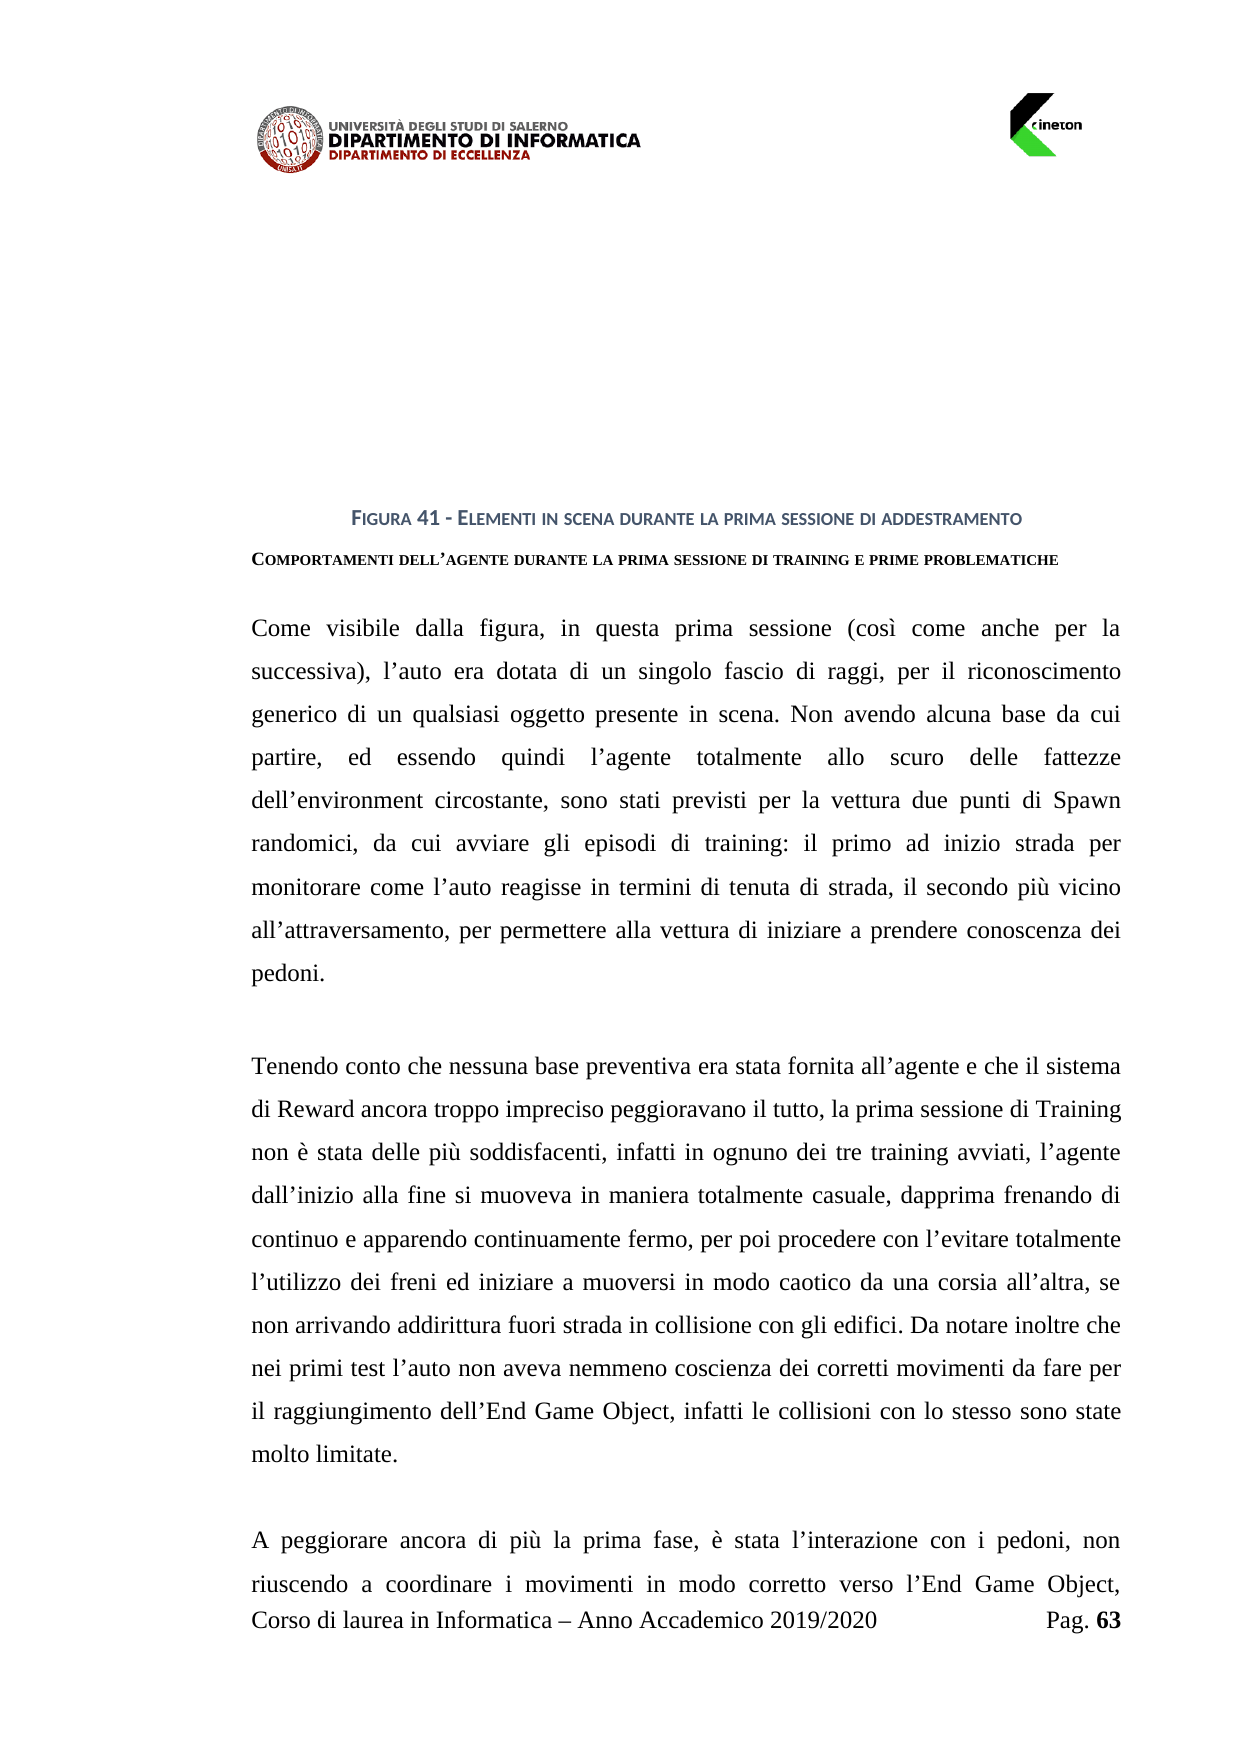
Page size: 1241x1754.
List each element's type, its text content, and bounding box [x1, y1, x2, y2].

text Figura 41 - Elementi in scena durante la prima sessione di addestramento [251, 503, 1122, 532]
text Come visibile dalla figura, in questa prima sessione (così come anche per la successiva), l’auto era dotata di un singolo fascio di raggi, per il riconoscimento generico di un qualsiasi oggetto presente in scena. Non avendo alcuna base da cui partire, ed essendo quindi l’agente totalmente allo scuro delle fattezze dell’environment circostante, sono stati previsti per la vettura due punti di Spawn randomici, da cui avviare gli episodi di training: il primo ad inizio strada per monitorare come l’auto reagisse in termini di tenuta di strada, il secondo più vicino all’attraversamento, per permettere alla vettura di iniziare a prendere conoscenza dei pedoni. [251, 613, 1122, 987]
text Tenendo conto che nessuna base preventiva era stata fornita all’agente e che il sistema di Reward ancora troppo impreciso peggioravano il tutto, la prima sessione di Training non è stata delle più soddisfacenti, infatti in ognuno dei tre training avviati, l’agente dall’inizio alla fine si muoveva in maniera totalmente casuale, dapprima frenando di continuo e apparendo continuamente fermo, per poi procedere con l’evitare totalmente l’utilizzo dei freni ed iniziare a muoversi in modo caotico da una corsia all’altra, se non arrivando addirittura fuori strada in collisione con gli edifici. Da notare inoltre che nei primi test l’auto non aveva nemmeno coscienza dei corretti movimenti da fare per il raggiungimento dell’End Game Object, infatti le collisioni con lo stesso sono state molto limitate. [251, 1051, 1122, 1468]
picture [987, 73, 1102, 177]
picture [251, 102, 645, 177]
text Comportamenti dell’agente durante la prima sessione di training e prime problematiche [251, 548, 1122, 570]
